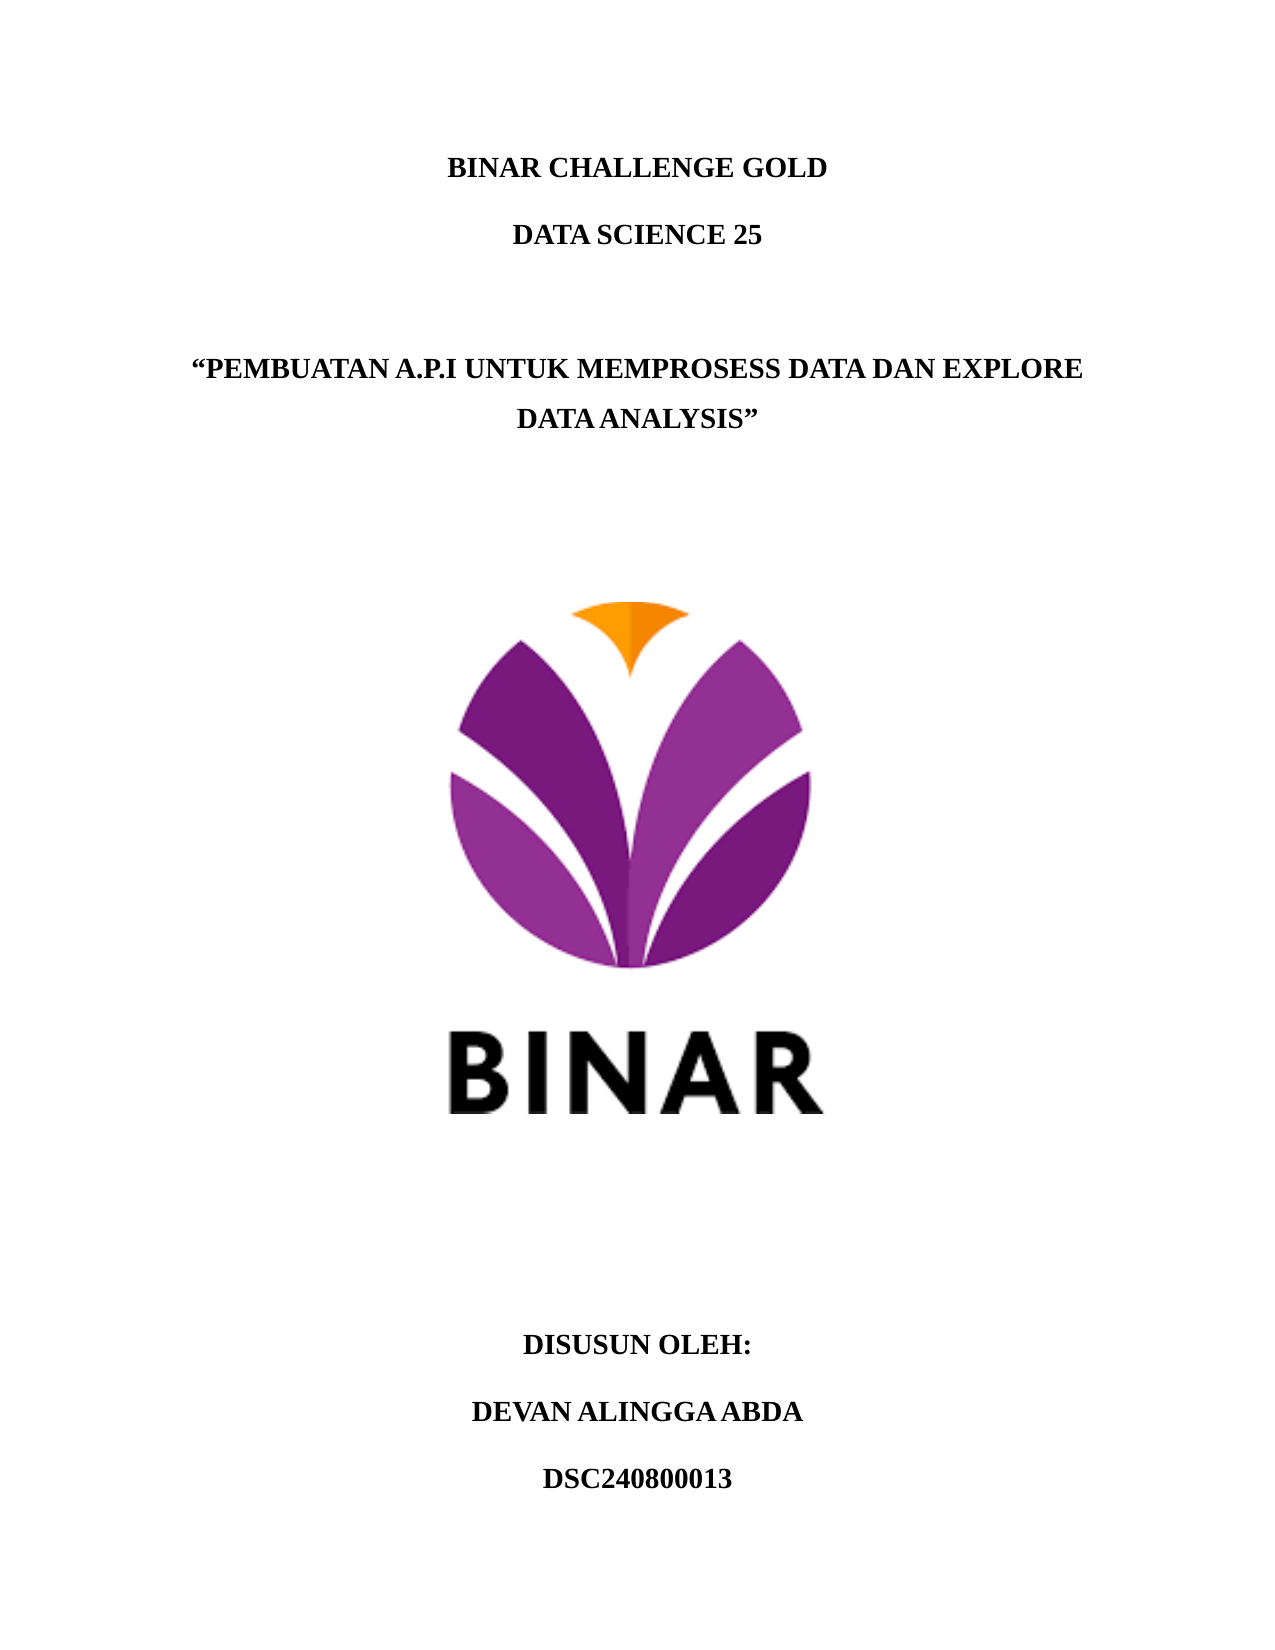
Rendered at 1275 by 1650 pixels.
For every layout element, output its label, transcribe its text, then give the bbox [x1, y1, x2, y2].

text DSC240800013 [150, 1461, 1125, 1494]
text DATA SCIENCE 25 [150, 217, 1125, 251]
text “PEMBUATAN A.P.I UNTUK MEMPROSESS DATA DAN EXPLORE DATA ANALYSIS” [150, 351, 1125, 435]
picture [381, 602, 894, 1114]
text BINAR CHALLENGE GOLD [150, 150, 1125, 183]
text DISUSUN OLEH: [150, 1327, 1125, 1360]
text DEVAN ALINGGA ABDA [150, 1394, 1125, 1427]
